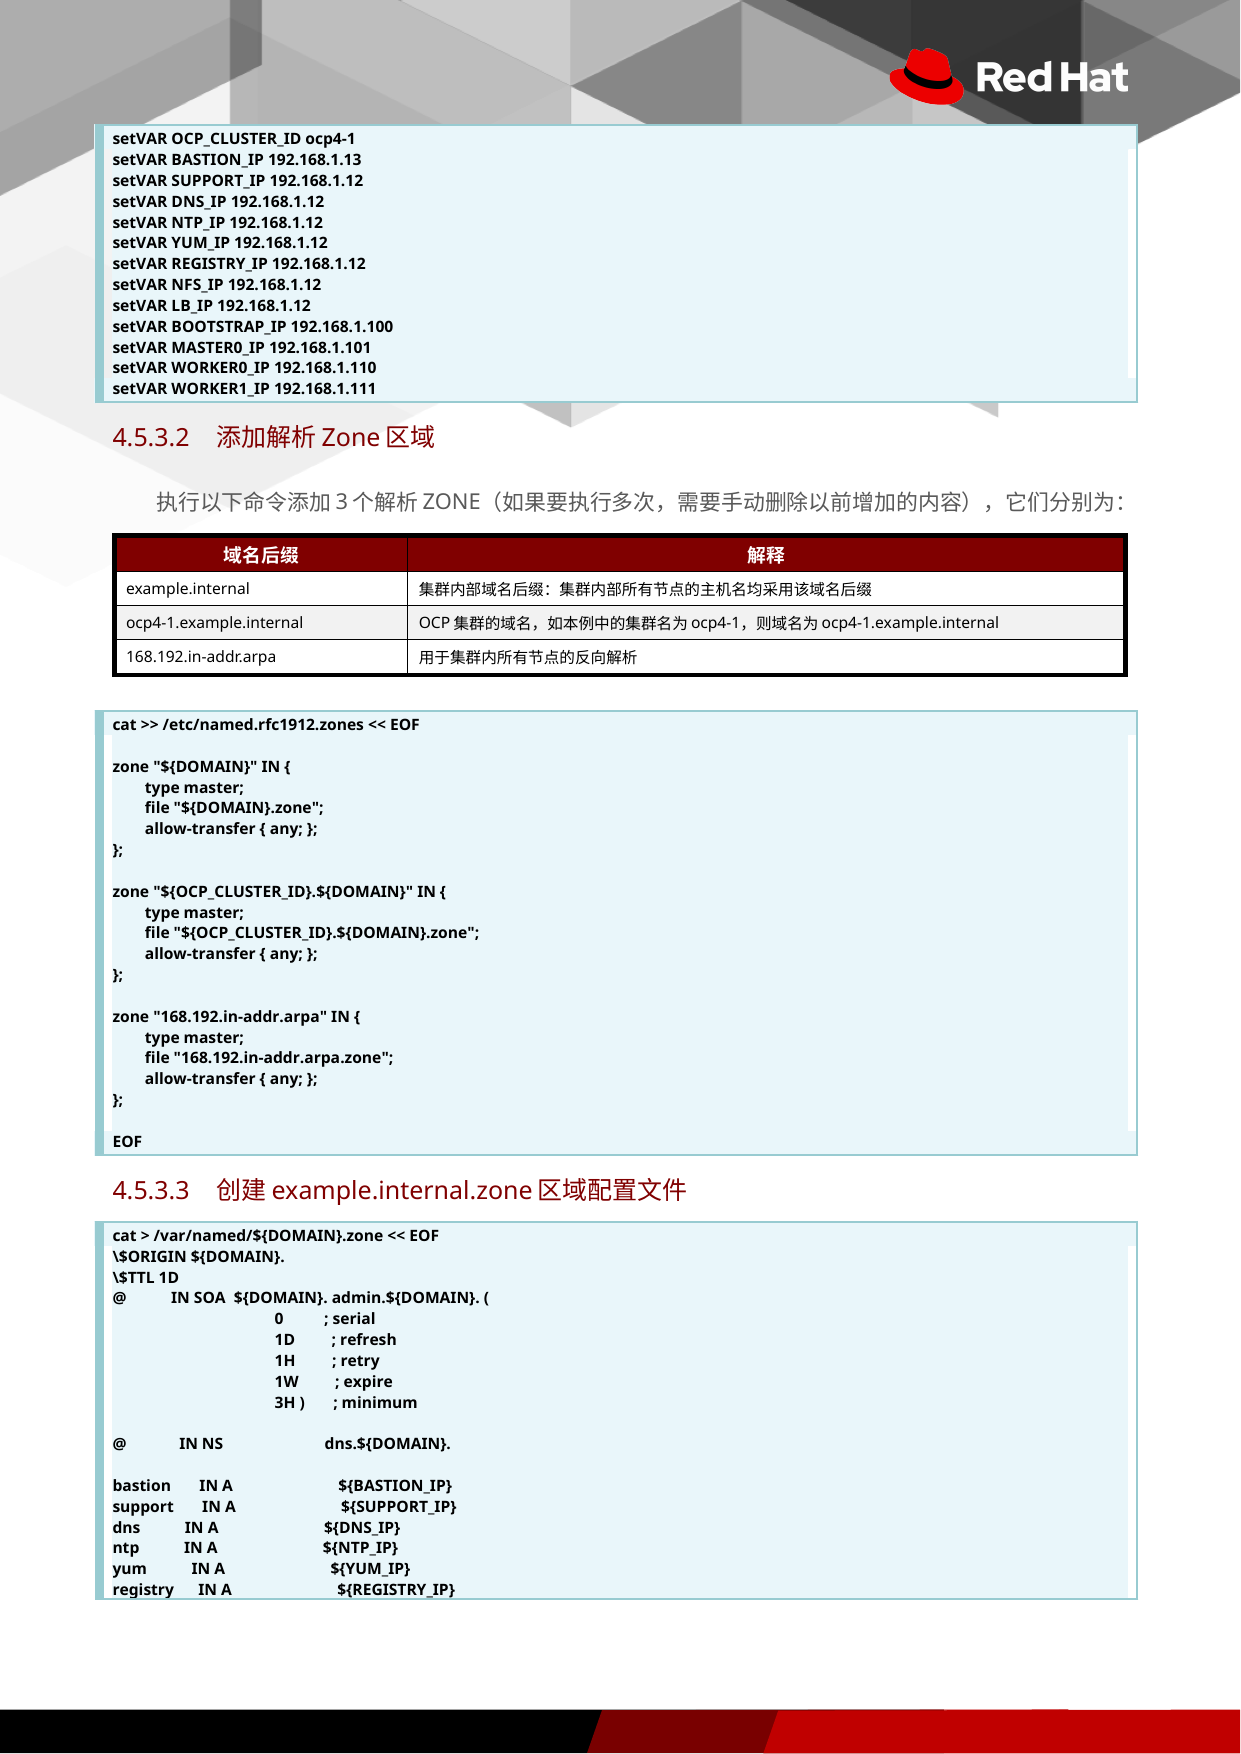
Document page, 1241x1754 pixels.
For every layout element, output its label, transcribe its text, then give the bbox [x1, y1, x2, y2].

text zone "${OCP_CLUSTER_ID}.${DOMAIN}" IN { [112, 881, 1128, 902]
text cat > /var/named/${DOMAIN}.zone << EOF [104, 1223, 1136, 1246]
text 1H ; retry [112, 1350, 1128, 1371]
text 0 ; serial [112, 1308, 1128, 1329]
text setVAR MASTER0_IP 192.168.1.101 [112, 337, 1128, 357]
text file "${DOMAIN}.zone"; [112, 797, 1128, 818]
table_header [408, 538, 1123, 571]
text allow-transfer { any; }; [112, 943, 1128, 964]
text }; [112, 839, 1128, 860]
text 执行以下命令添加3个解析ZONE（如果要执行多次，需要手动删除以前增加的内容），它们分别为： [112, 484, 1128, 517]
text allow-transfer { any; }; [112, 1068, 1128, 1089]
picture [889, 48, 1128, 105]
text allow-transfer { any; }; [112, 818, 1128, 839]
text cat >> /etc/named.rfc1912.zones << EOF [104, 712, 1136, 735]
text setVAR SUPPORT_IP 192.168.1.12 [112, 170, 1128, 191]
text @ IN NS dns.${DOMAIN}. [112, 1433, 1128, 1454]
text setVAR LB_IP 192.168.1.12 [112, 295, 1128, 316]
text setVAR REGISTRY_IP 192.168.1.12 [112, 253, 1128, 274]
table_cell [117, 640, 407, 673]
text 1W ; expire [112, 1371, 1128, 1392]
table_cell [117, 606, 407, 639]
text }; [112, 1089, 1128, 1110]
text zone "${DOMAIN}" IN { [112, 756, 1128, 777]
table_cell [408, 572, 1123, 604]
text 3H ) ; minimum [112, 1392, 1128, 1412]
text zone "168.192.in-addr.arpa" IN { [112, 1006, 1128, 1027]
subtitle 添加解析Zone区域 [112, 403, 1128, 468]
text setVAR WORKER0_IP 192.168.1.110 [112, 357, 1128, 374]
text \$ORIGIN ${DOMAIN}. [112, 1246, 1128, 1267]
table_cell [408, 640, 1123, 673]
text setVAR DNS_IP 192.168.1.12 [112, 191, 1128, 212]
text type master; [112, 777, 1128, 797]
text EOF [104, 1127, 1136, 1154]
text file "${OCP_CLUSTER_ID}.${DOMAIN}.zone"; [112, 922, 1128, 943]
text setVAR OCP_CLUSTER_ID ocp4-1 [104, 126, 1136, 149]
text registry IN A ${REGISTRY_IP} [112, 1579, 1128, 1598]
text setVAR BOOTSTRAP_IP 192.168.1.100 [112, 316, 1128, 337]
subtitle 创建example.internal.zone区域配置文件 [112, 1156, 1128, 1221]
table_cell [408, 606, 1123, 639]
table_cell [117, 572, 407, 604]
text file "168.192.in-addr.arpa.zone"; [112, 1047, 1128, 1068]
text 1D ; refresh [112, 1329, 1128, 1350]
text yum IN A ${YUM_IP} [112, 1558, 1128, 1579]
text @ IN SOA ${DOMAIN}. admin.${DOMAIN}. ( [112, 1287, 1128, 1308]
text setVAR WORKER1_IP 192.168.1.111 [104, 374, 1136, 401]
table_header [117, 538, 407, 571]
text ntp IN A ${NTP_IP} [112, 1537, 1128, 1558]
text dns IN A ${DNS_IP} [112, 1517, 1128, 1537]
text type master; [112, 902, 1128, 922]
text support IN A ${SUPPORT_IP} [112, 1496, 1128, 1517]
text bastion IN A ${BASTION_IP} [112, 1475, 1128, 1496]
text setVAR BASTION_IP 192.168.1.13 [112, 149, 1128, 170]
text \$TTL 1D [112, 1267, 1128, 1287]
text }; [112, 964, 1128, 985]
text setVAR NFS_IP 192.168.1.12 [112, 274, 1128, 295]
text setVAR NTP_IP 192.168.1.12 [112, 212, 1128, 232]
text type master; [112, 1027, 1128, 1047]
text setVAR YUM_IP 192.168.1.12 [112, 232, 1128, 253]
